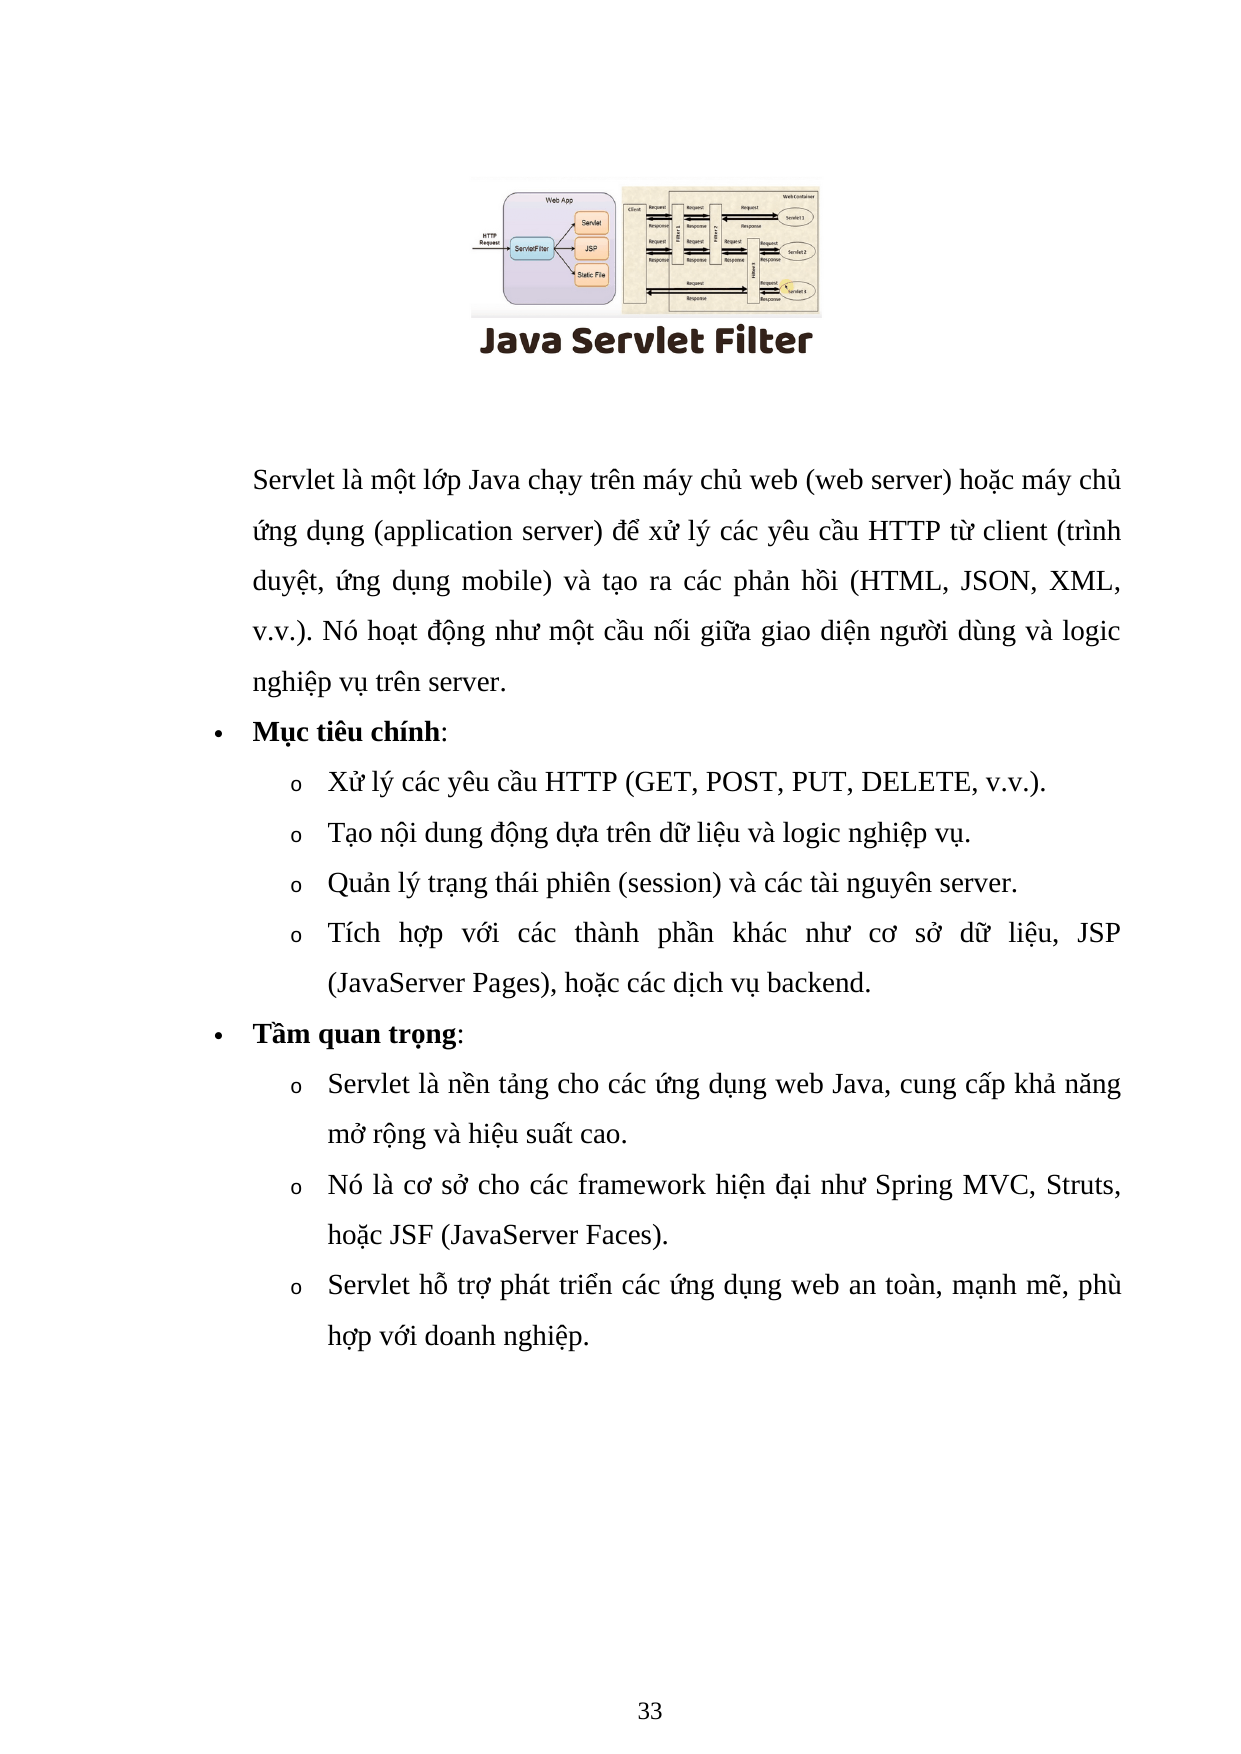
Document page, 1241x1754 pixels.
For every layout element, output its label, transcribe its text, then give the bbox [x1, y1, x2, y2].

list Servlet là nền tảng cho các ứng dụng web Java, cung cấp khả năng mở rộng và hiệu suất cao. [290, 1066, 1122, 1150]
list Tạo nội dung động dựa trên dữ liệu và logic nghiệp vụ. [290, 815, 1122, 848]
list Tích hợp với các thành phần khác như cơ sở dữ liệu, JSP (JavaServer Pages), hoặc các dịch vụ backend. [290, 915, 1122, 999]
list Quản lý trạng thái phiên (session) và các tài nguyên server. [290, 865, 1122, 898]
list Nó là cơ sở cho các framework hiện đại như Spring MVC, Struts, hoặc JSF (JavaServer Faces). [290, 1167, 1122, 1251]
list Mục tiêu chính: [215, 714, 1122, 748]
list Servlet hỗ trợ phát triển các ứng dụng web an toàn, mạnh mẽ, phù hợp với doanh nghiệp. [290, 1267, 1122, 1351]
list Xử lý các yêu cầu HTTP (GET, POST, PUT, DELETE, v.v.). [290, 764, 1122, 798]
picture [356, 118, 943, 449]
list Tầm quan trọng: [215, 1016, 1122, 1049]
list Servlet là một lớp Java chạy trên máy chủ web (web server) hoặc máy chủ ứng dụng (application server) để xử lý các yêu cầu HTTP từ client (trình duyệt, ứng dụng mobile) và tạo ra các phản hồi (HTML, JSON, XML, v.v.). Nó hoạt động như một cầu nối giữa giao diện người dùng và logic nghiệp vụ trên server. [252, 462, 1122, 697]
